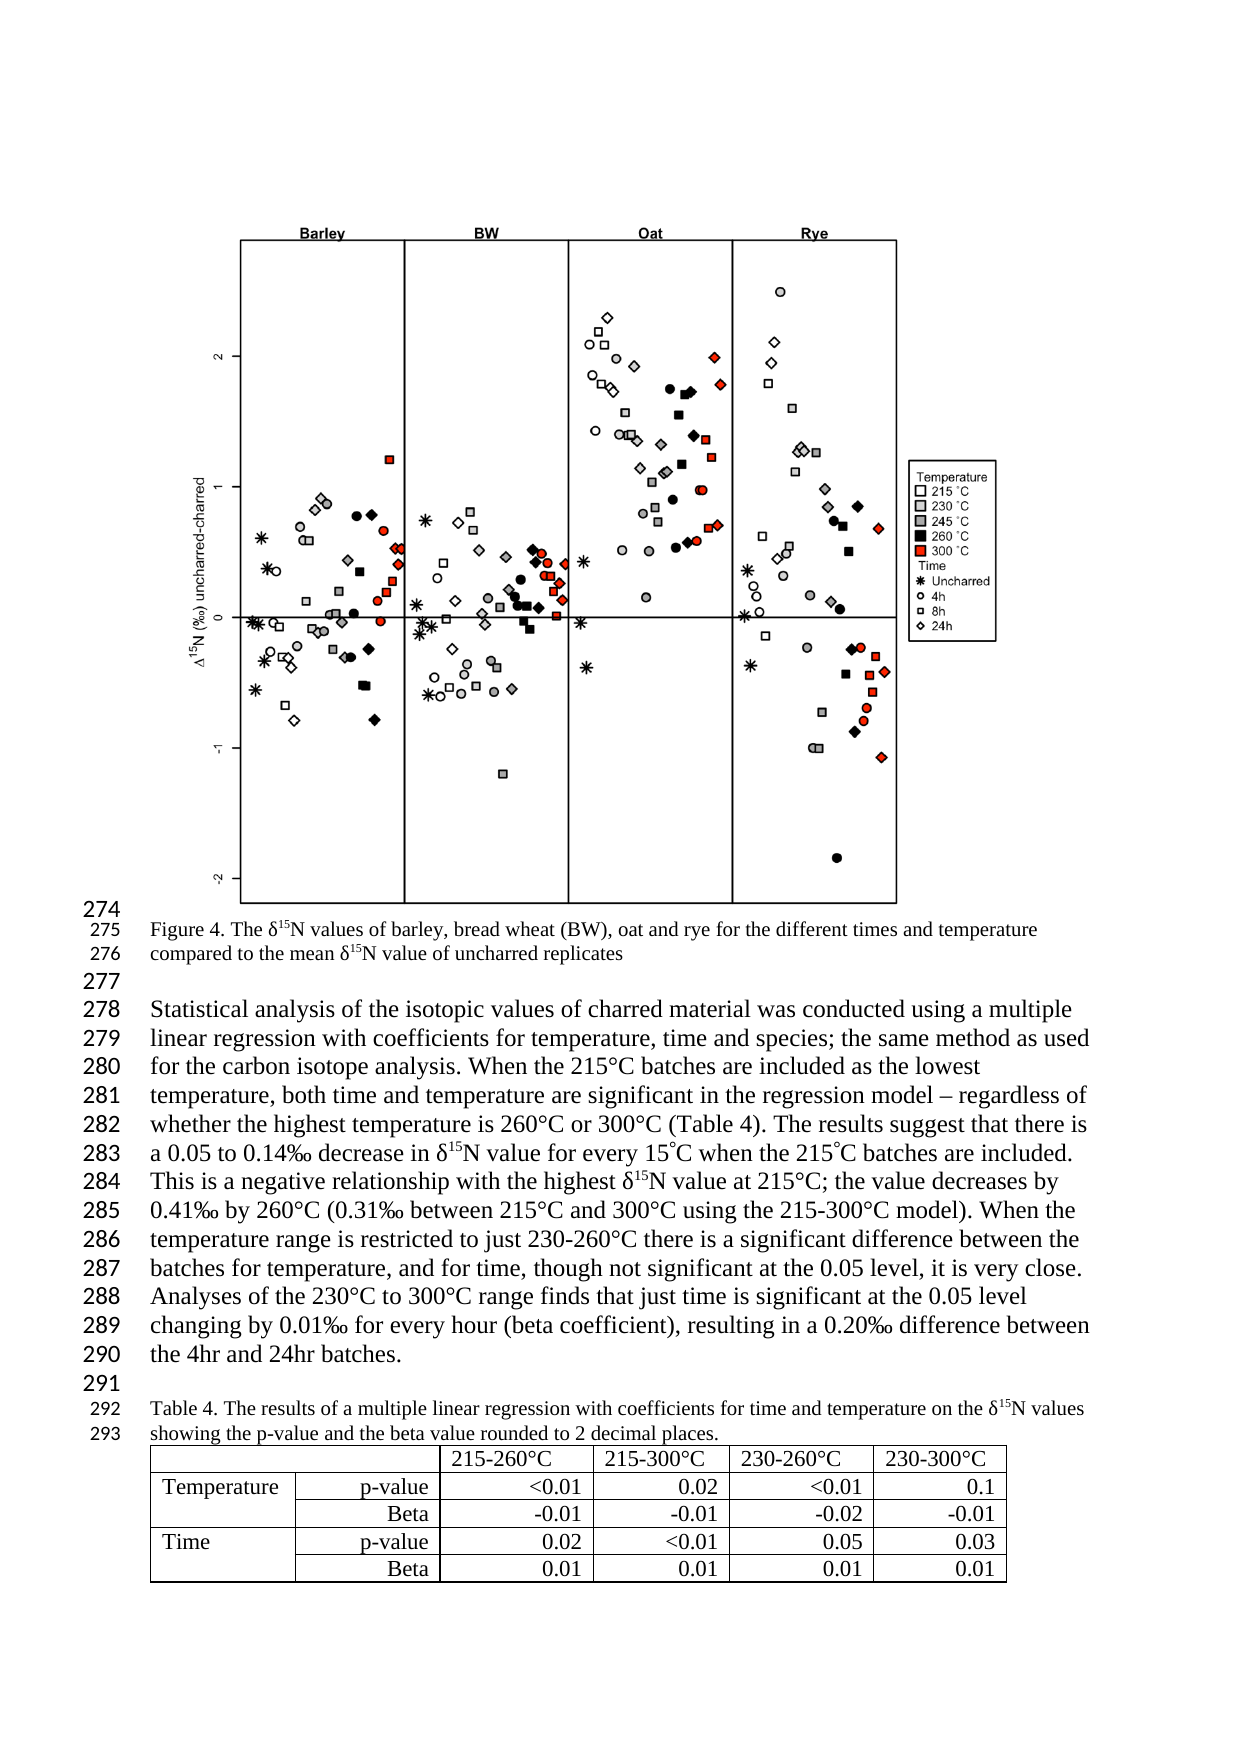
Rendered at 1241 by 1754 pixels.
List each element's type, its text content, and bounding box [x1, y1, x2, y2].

table_cell 0.01 [730, 1555, 873, 1581]
table_cell 0.05 [730, 1528, 873, 1554]
table_cell Time [151, 1528, 295, 1581]
table_cell <0.01 [730, 1473, 873, 1499]
table_cell -0.01 [441, 1500, 593, 1527]
text Table 4. The results of a multiple linear regression with coefficients for time and temperature on the δ15N values showing the p-value and the beta value rounded to 2 decimal places. [150, 1396, 1090, 1444]
table_cell 0.02 [594, 1473, 729, 1499]
table_cell -0.02 [730, 1500, 873, 1527]
table_header 230-260°C [730, 1446, 873, 1472]
table_cell <0.01 [594, 1528, 729, 1554]
table_cell 0.01 [441, 1555, 593, 1581]
text Statistical analysis of the isotopic values of charred material was conducted using a multiple linear regression with coefficients for temperature, time and species; the same method as used for the carbon isotope analysis. When the 215°C batches are included as the lowest temperature, both time and temperature are significant in the regression model – regardless of whether the highest temperature is 260°C or 300°C (Table 4). The results suggest that there is a 0.05 to 0.14‰ decrease in δ15N value for every 15C when the 215C batches are included. This is a negative relationship with the highest δ15N value at 215°C; the value decreases by 0.41‰ by 260°C (0.31‰ between 215°C and 300°C using the 215-300°C model). When the temperature range is restricted to just 230-260°C there is a significant difference between the batches for temperature, and for time, though not significant at the 0.05 level, it is very close. Analyses of the 230°C to 300°C range finds that just time is significant at the 0.05 level changing by 0.01‰ for every hour (beta coefficient), resulting in a 0.20‰ difference between the 4hr and 24hr batches. [150, 994, 1090, 1368]
table_cell 0.01 [594, 1555, 729, 1581]
table_cell -0.01 [594, 1500, 729, 1527]
table_cell p-value [296, 1473, 439, 1499]
table_header [151, 1446, 439, 1472]
text Figure 4. The δ15N values of barley, bread wheat (BW), oat and rye for the different times and temperature compared to the mean δ15N value of uncharred replicates [150, 917, 1090, 965]
table_header 230-300°C [874, 1446, 1006, 1472]
table_cell 0.03 [874, 1528, 1006, 1554]
table_cell Beta [296, 1555, 439, 1581]
picture [150, 150, 1090, 917]
table_cell <0.01 [441, 1473, 593, 1499]
table_cell 0.1 [874, 1473, 1006, 1499]
table_cell p-value [296, 1528, 439, 1554]
table_cell -0.01 [874, 1500, 1006, 1527]
table_cell 0.01 [874, 1555, 1006, 1581]
table_header 215-260°C [441, 1446, 593, 1472]
table_cell Beta [296, 1500, 439, 1527]
table_cell 0.02 [441, 1528, 593, 1554]
table_header 215-300°C [594, 1446, 729, 1472]
table_cell Temperature [151, 1473, 295, 1527]
